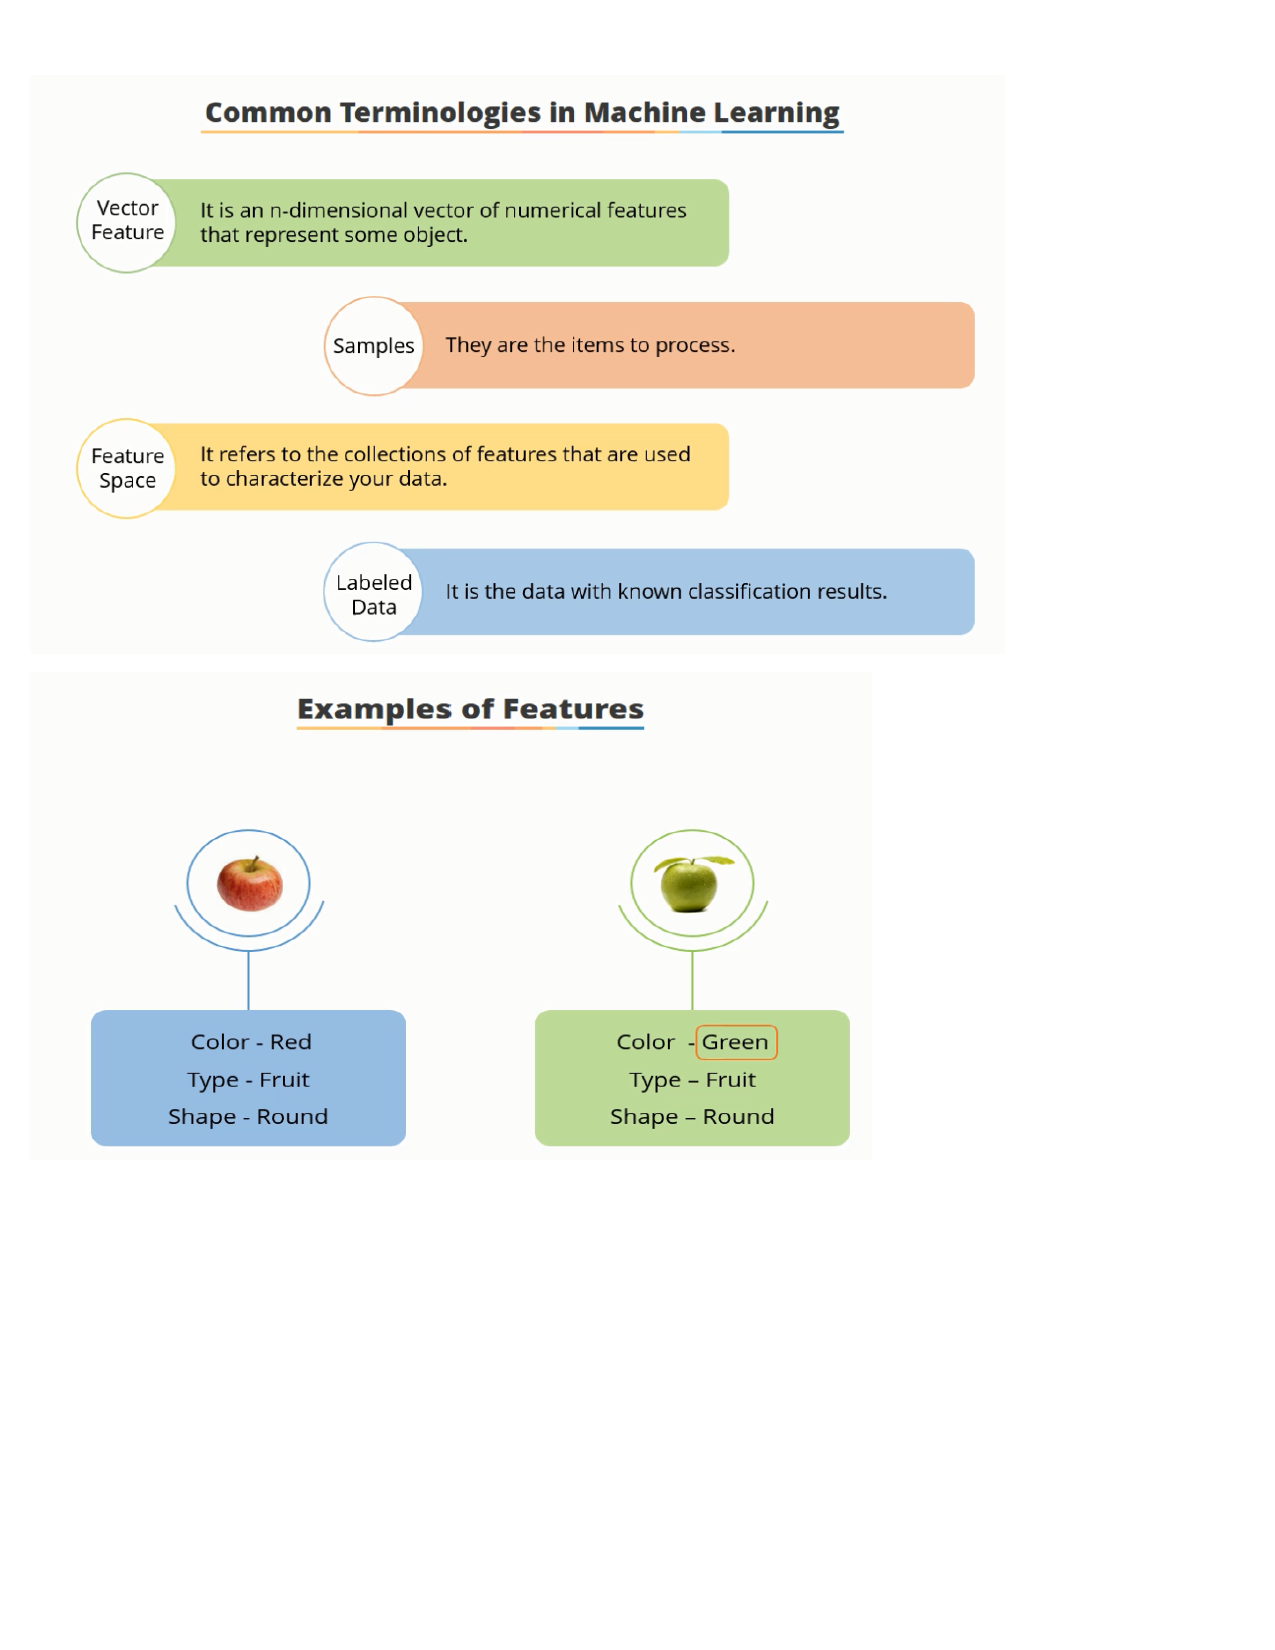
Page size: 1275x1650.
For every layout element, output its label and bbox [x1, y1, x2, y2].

picture [30, 672, 872, 1160]
picture [30, 75, 1005, 654]
